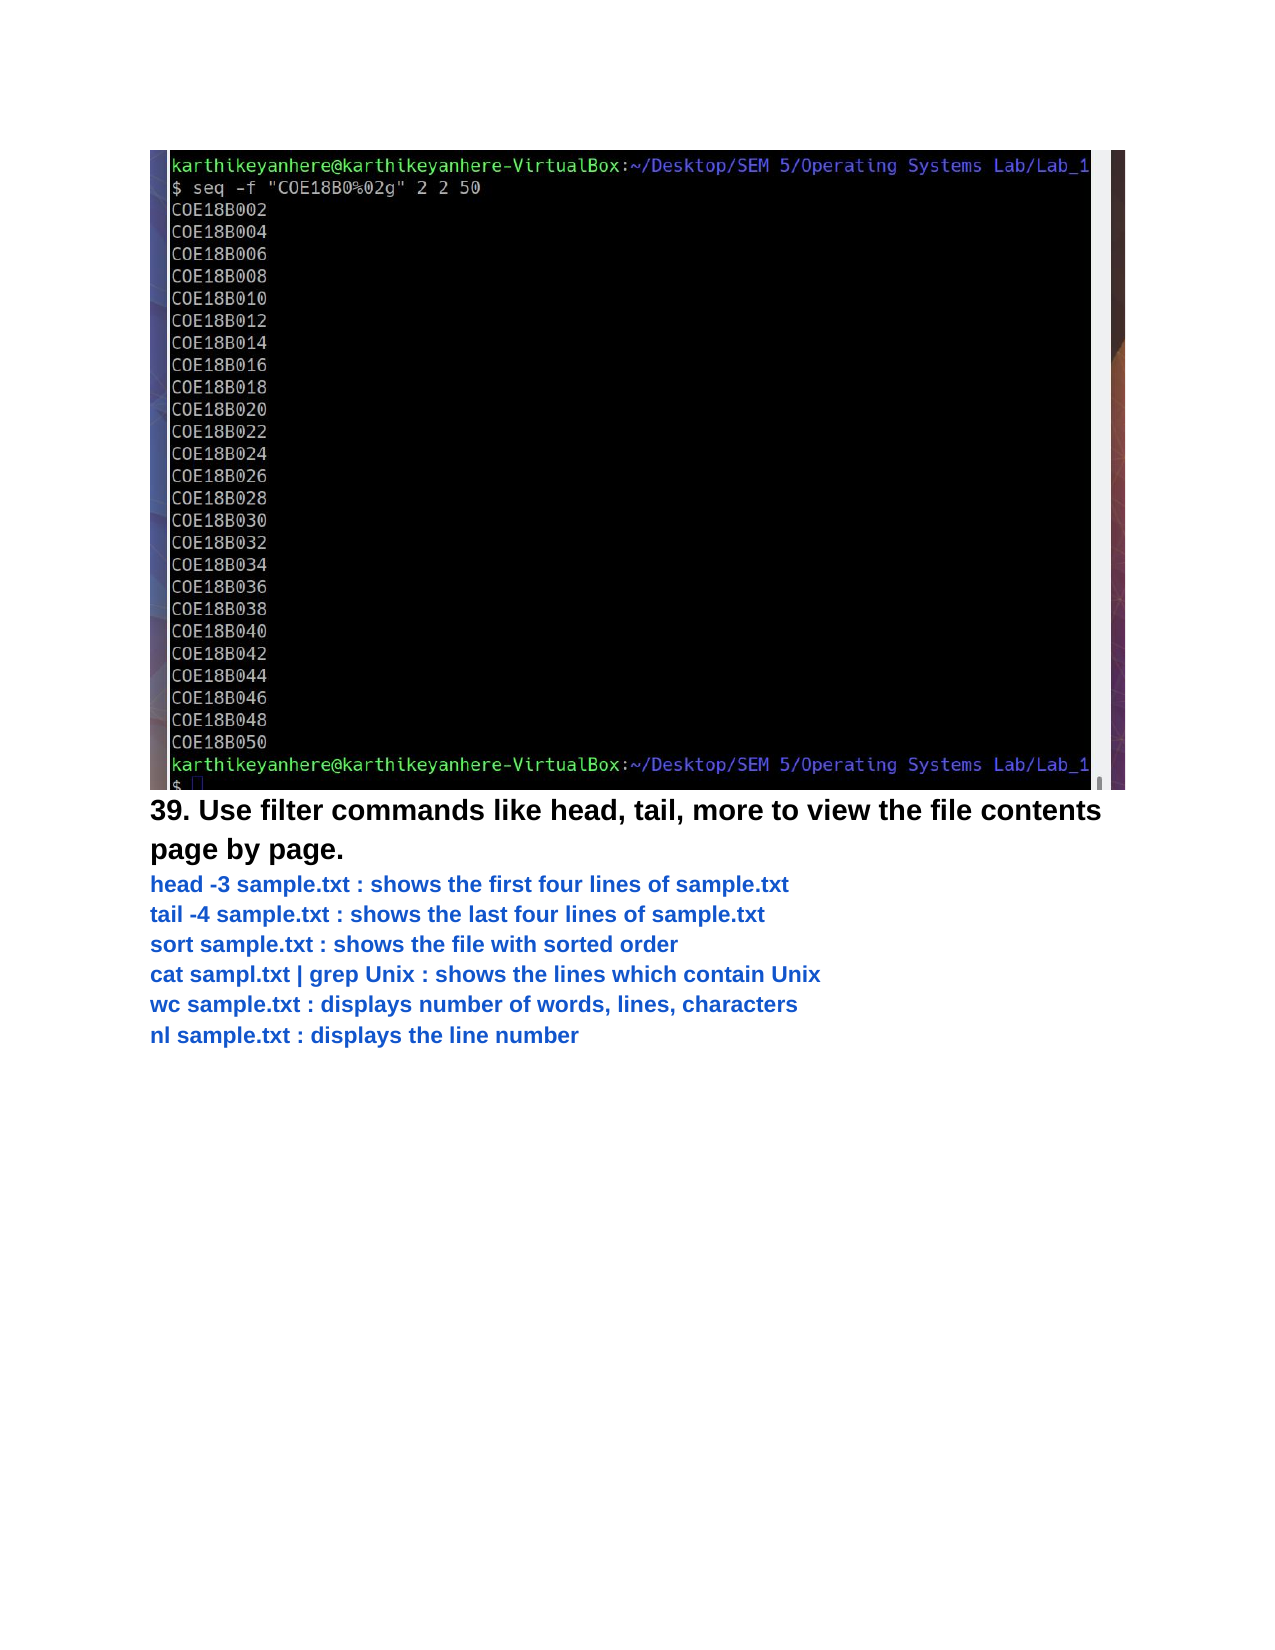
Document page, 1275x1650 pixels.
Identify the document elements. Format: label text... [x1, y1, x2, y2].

text cat sampl.txt | grep Unix : shows the lines which contain Unix [150, 961, 1125, 987]
text tail -4 sample.txt : shows the last four lines of sample.txt [150, 901, 1125, 927]
text 39. Use filter commands like head, tail, more to view the file contents page by page. [150, 793, 1125, 866]
text nl sample.txt : displays the line number [150, 1022, 1125, 1048]
text wc sample.txt : displays number of words, lines, characters [150, 991, 1125, 1018]
text sort sample.txt : shows the file with sorted order [150, 931, 1125, 957]
picture [150, 150, 1125, 790]
text head -3 sample.txt : shows the first four lines of sample.txt [150, 871, 1125, 897]
